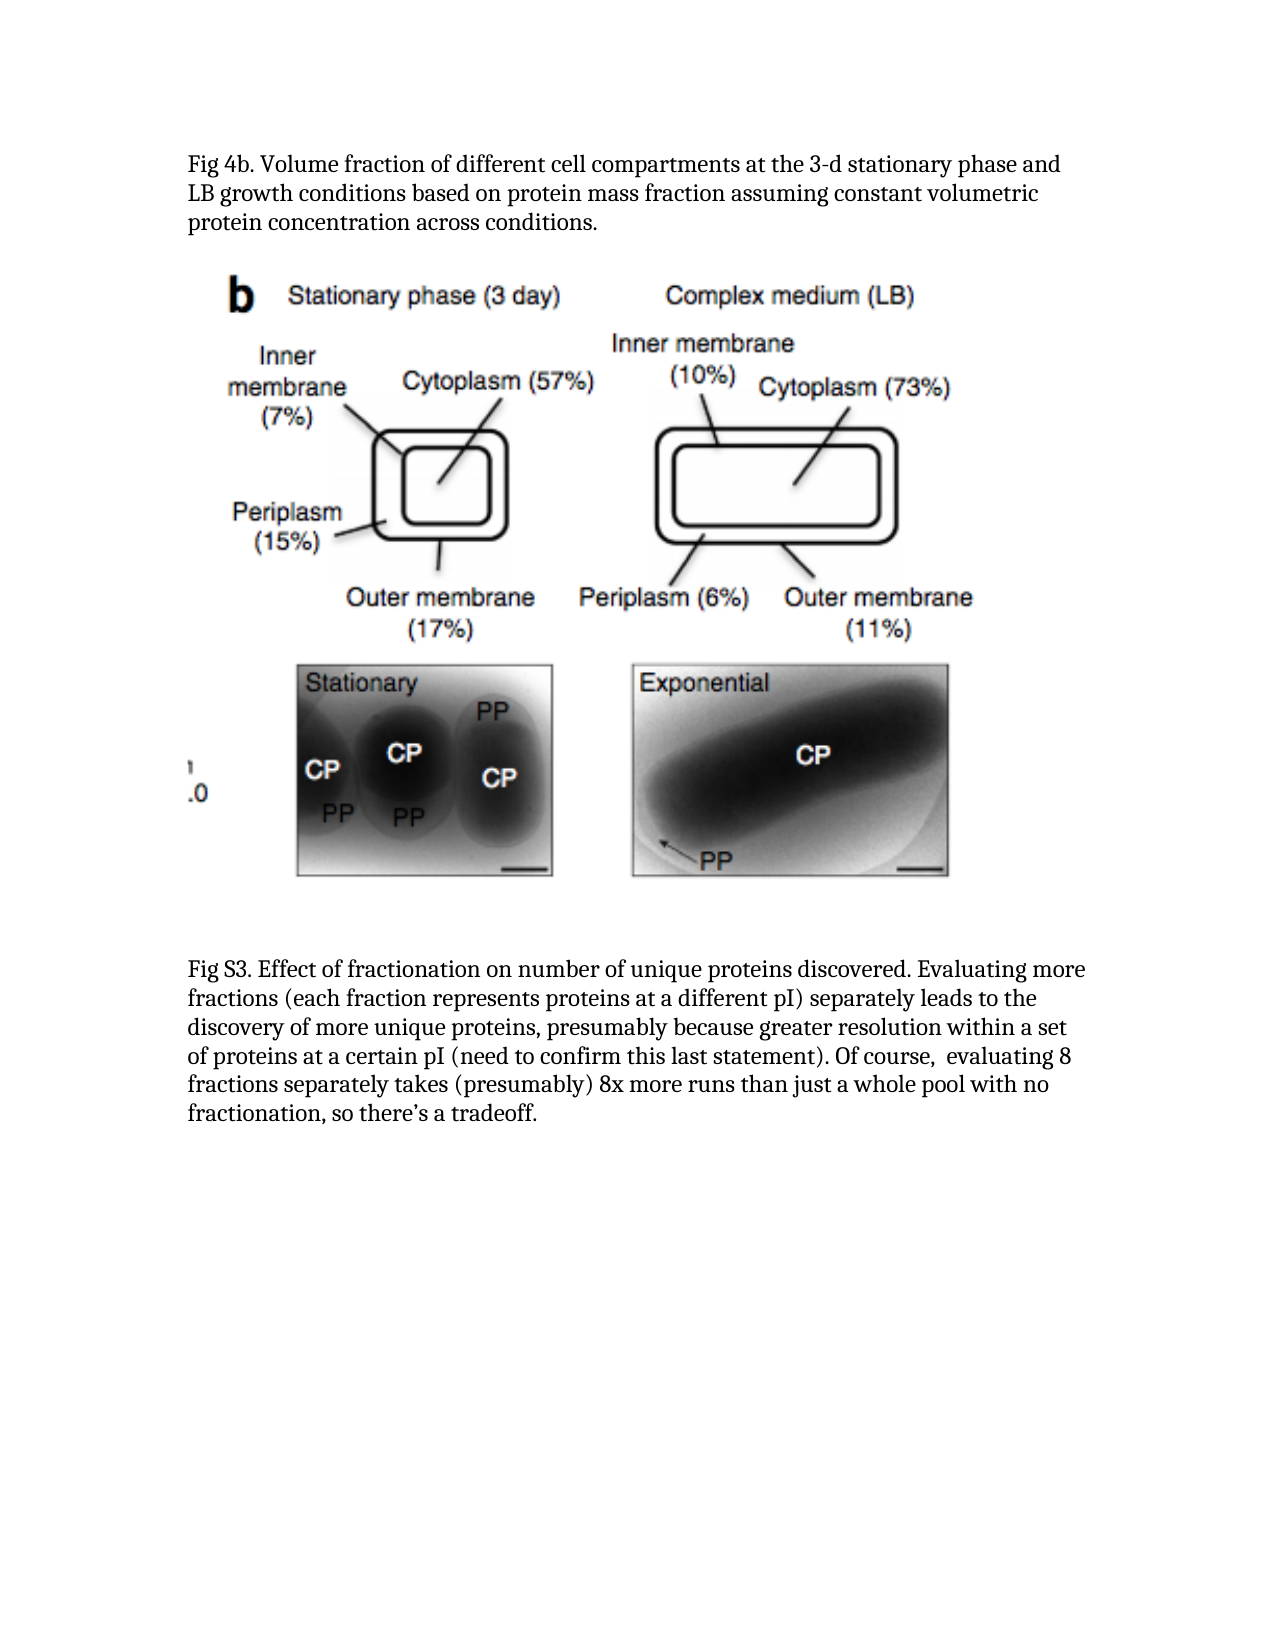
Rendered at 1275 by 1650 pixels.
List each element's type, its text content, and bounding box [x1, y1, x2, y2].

picture [187, 236, 991, 898]
text Fig S3. Effect of fractionation on number of unique proteins discovered. Evaluating more fractions (each fraction represents proteins at a different pI) separately leads to the discovery of more unique proteins, presumably because greater resolution within a set of proteins at a certain pI (need to confirm this last statement). Of course, evaluating 8 fractions separately takes (presumably) 8x more runs than just a whole pool with no fractionation, so there’s a tradeoff. [187, 955, 1087, 1128]
text Fig 4b. Volume fraction of different cell compartments at the 3-d stationary phase and LB growth conditions based on protein mass fraction assuming constant volumetric protein concentration across conditions. [187, 150, 1087, 236]
